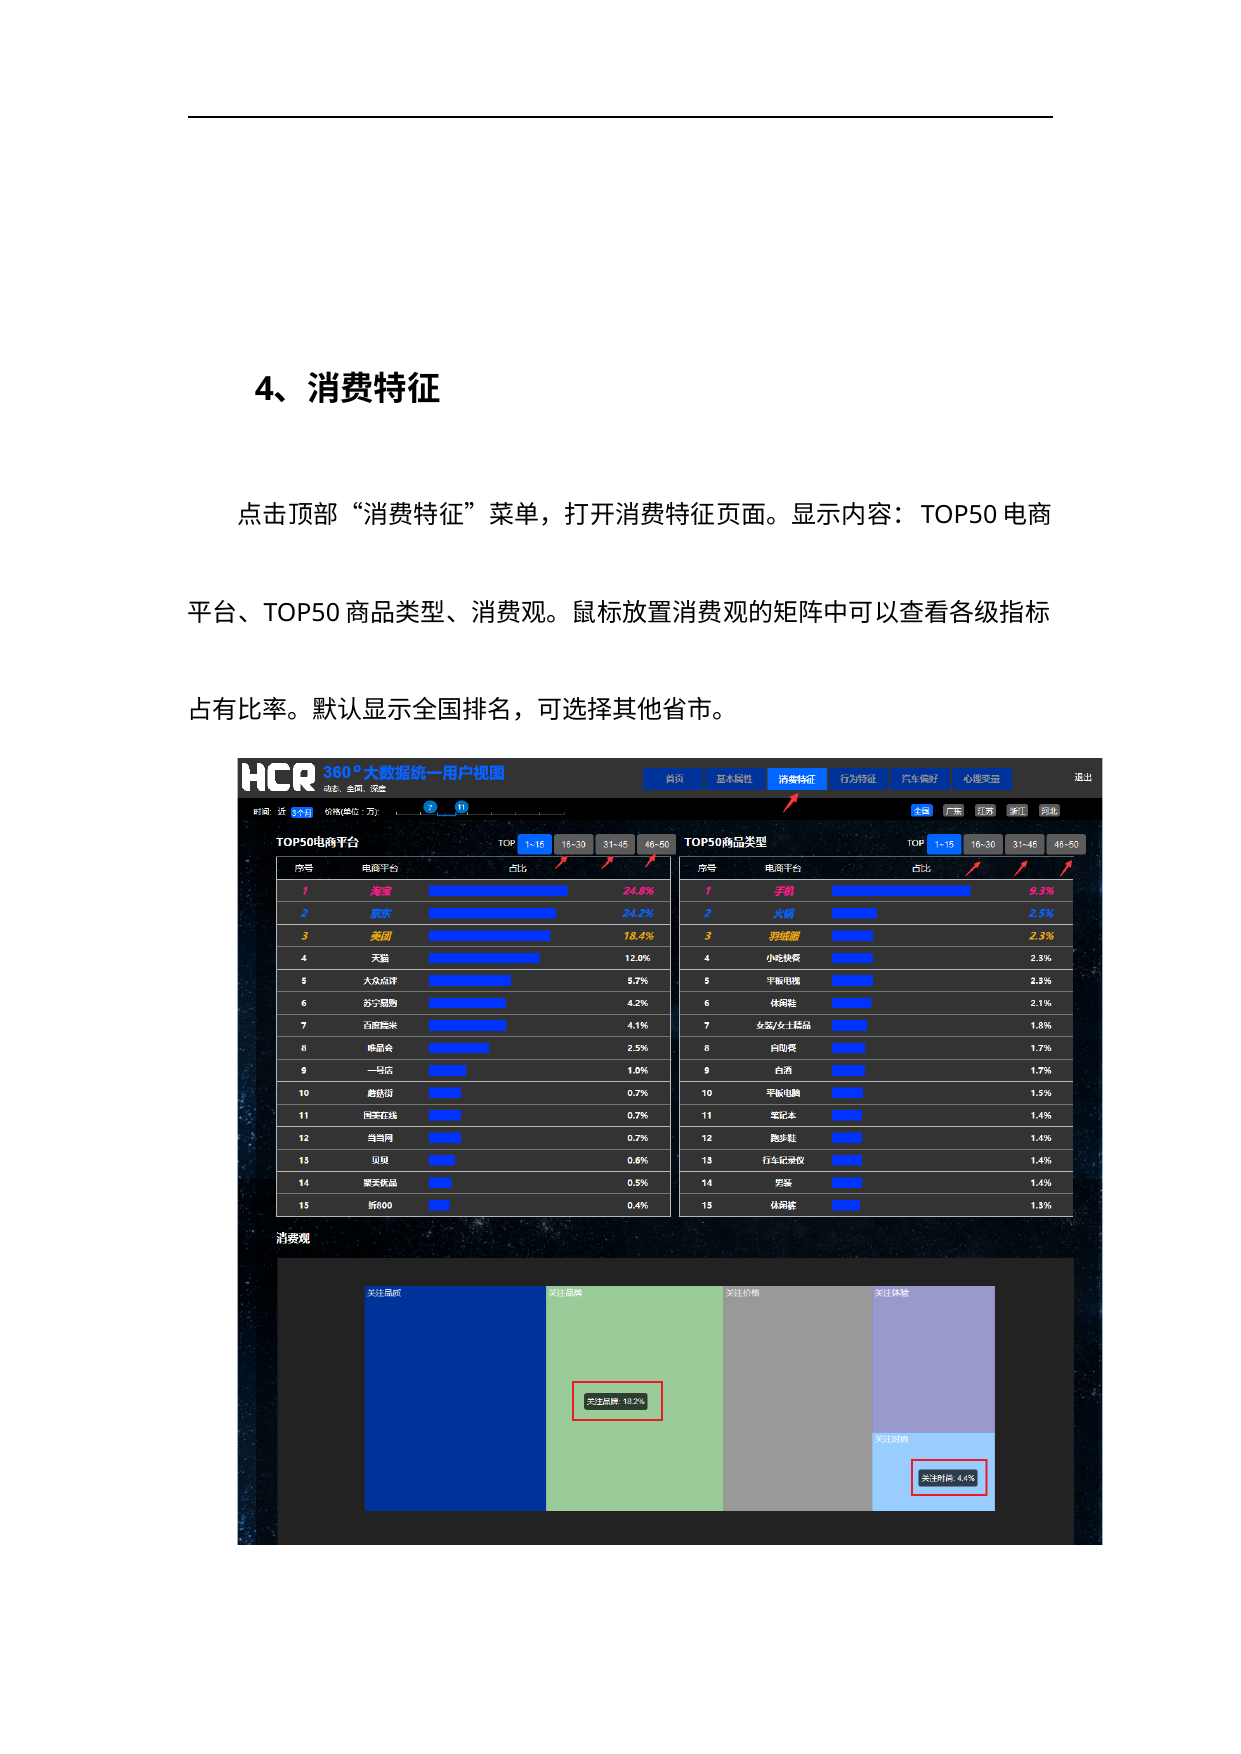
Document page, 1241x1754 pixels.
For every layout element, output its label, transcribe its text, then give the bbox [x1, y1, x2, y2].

text 点击顶部“消费特征”菜单，打开消费特征页面。显示内容：TOP50电商平台、TOP50商品类型、消费观。鼠标放置消费观的矩阵中可以查看各级指标占有比率。默认显示全国排名，可选择其他省市。 [187, 480, 1053, 740]
subtitle 4、消费特征 [187, 353, 1053, 418]
picture [237, 758, 1103, 1545]
